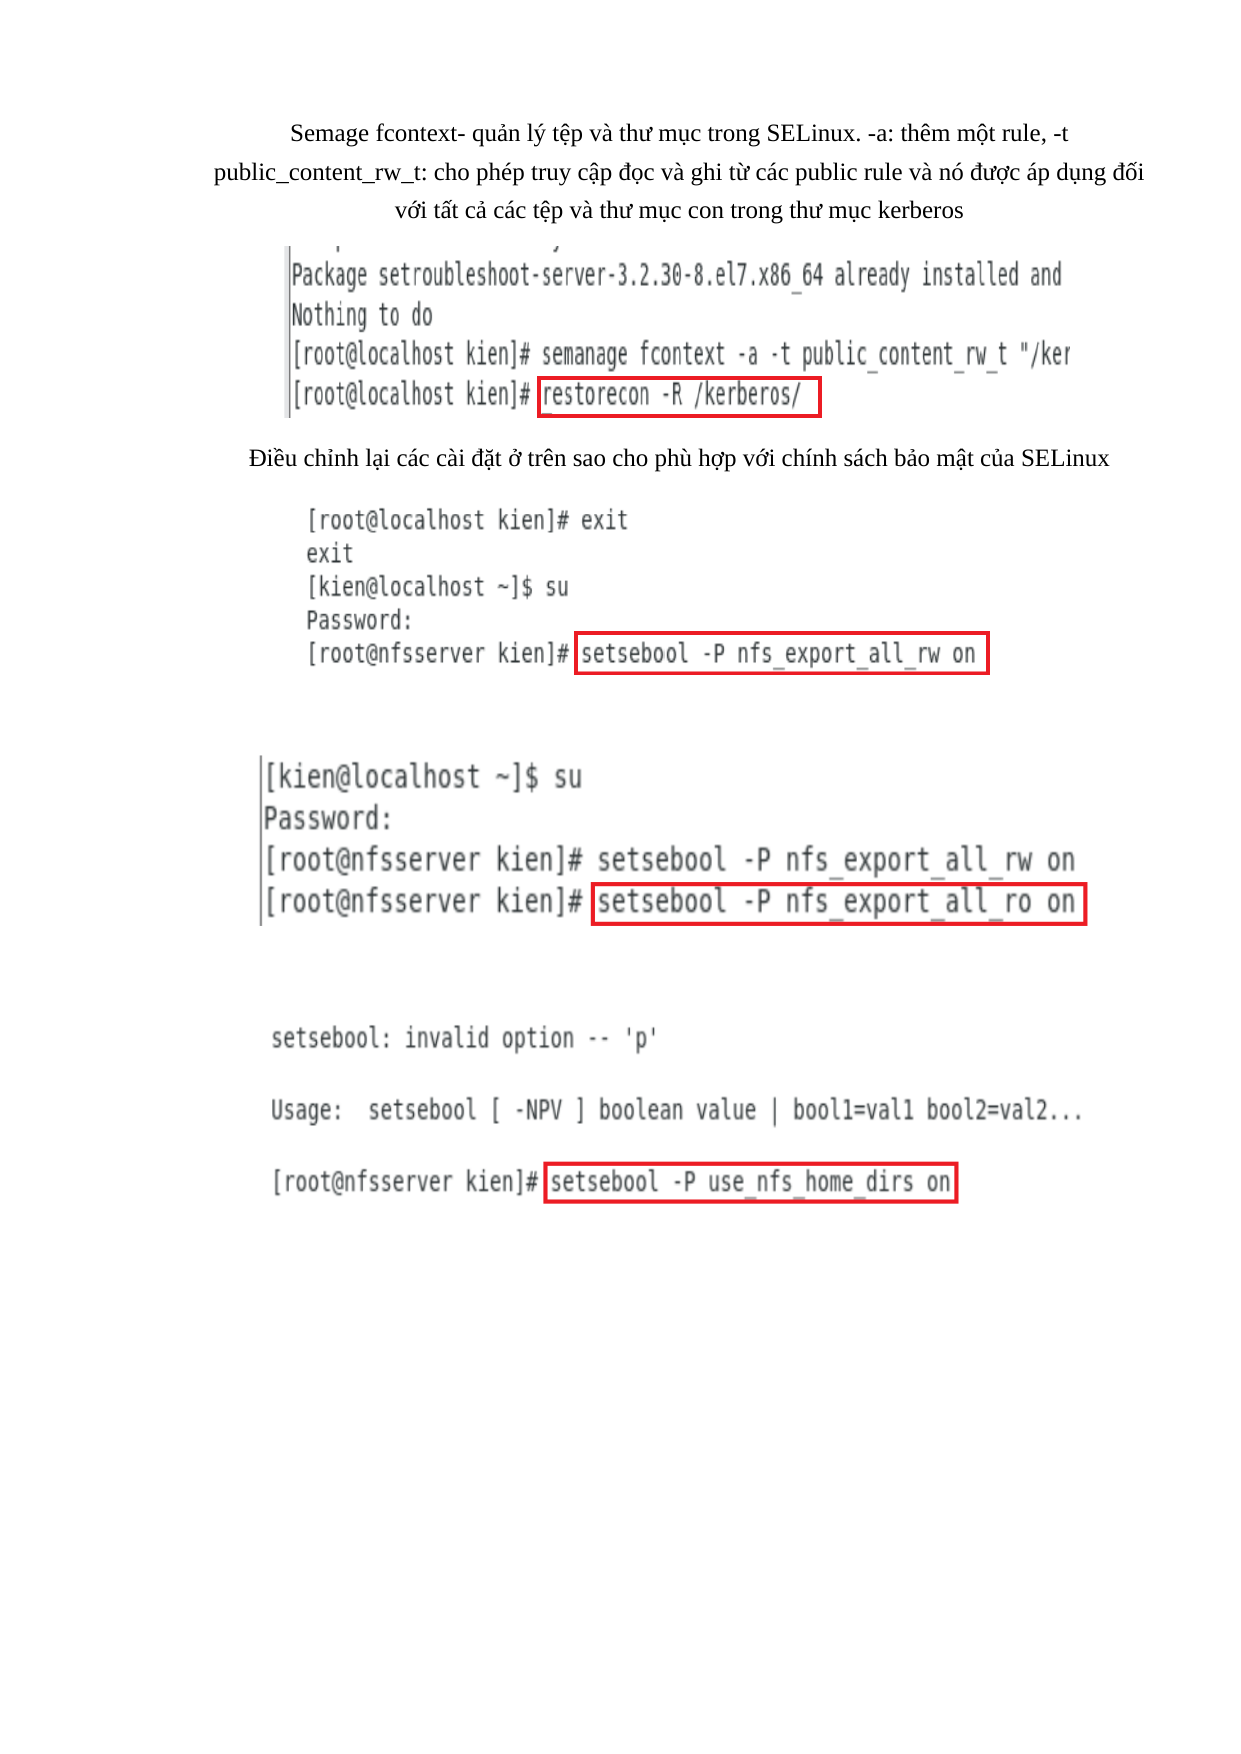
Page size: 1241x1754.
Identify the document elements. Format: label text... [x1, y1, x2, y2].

picture [267, 1022, 1091, 1210]
text Semage fcontext- quản lý tệp và thư mục trong SELinux. -a: thêm một rule, -t public_content_rw_t: cho phép truy cập đọc và ghi từ các public rule và nó được áp dụng đối với tất cả các tệp và thư mục con trong thư mục kerberos [207, 118, 1152, 224]
text Điều chỉnh lại các cài đặt ở trên sao cho phù hợp với chính sách bảo mật của SELinux [207, 443, 1152, 472]
picture [300, 498, 1029, 680]
picture [284, 246, 1074, 420]
picture [258, 745, 1100, 949]
